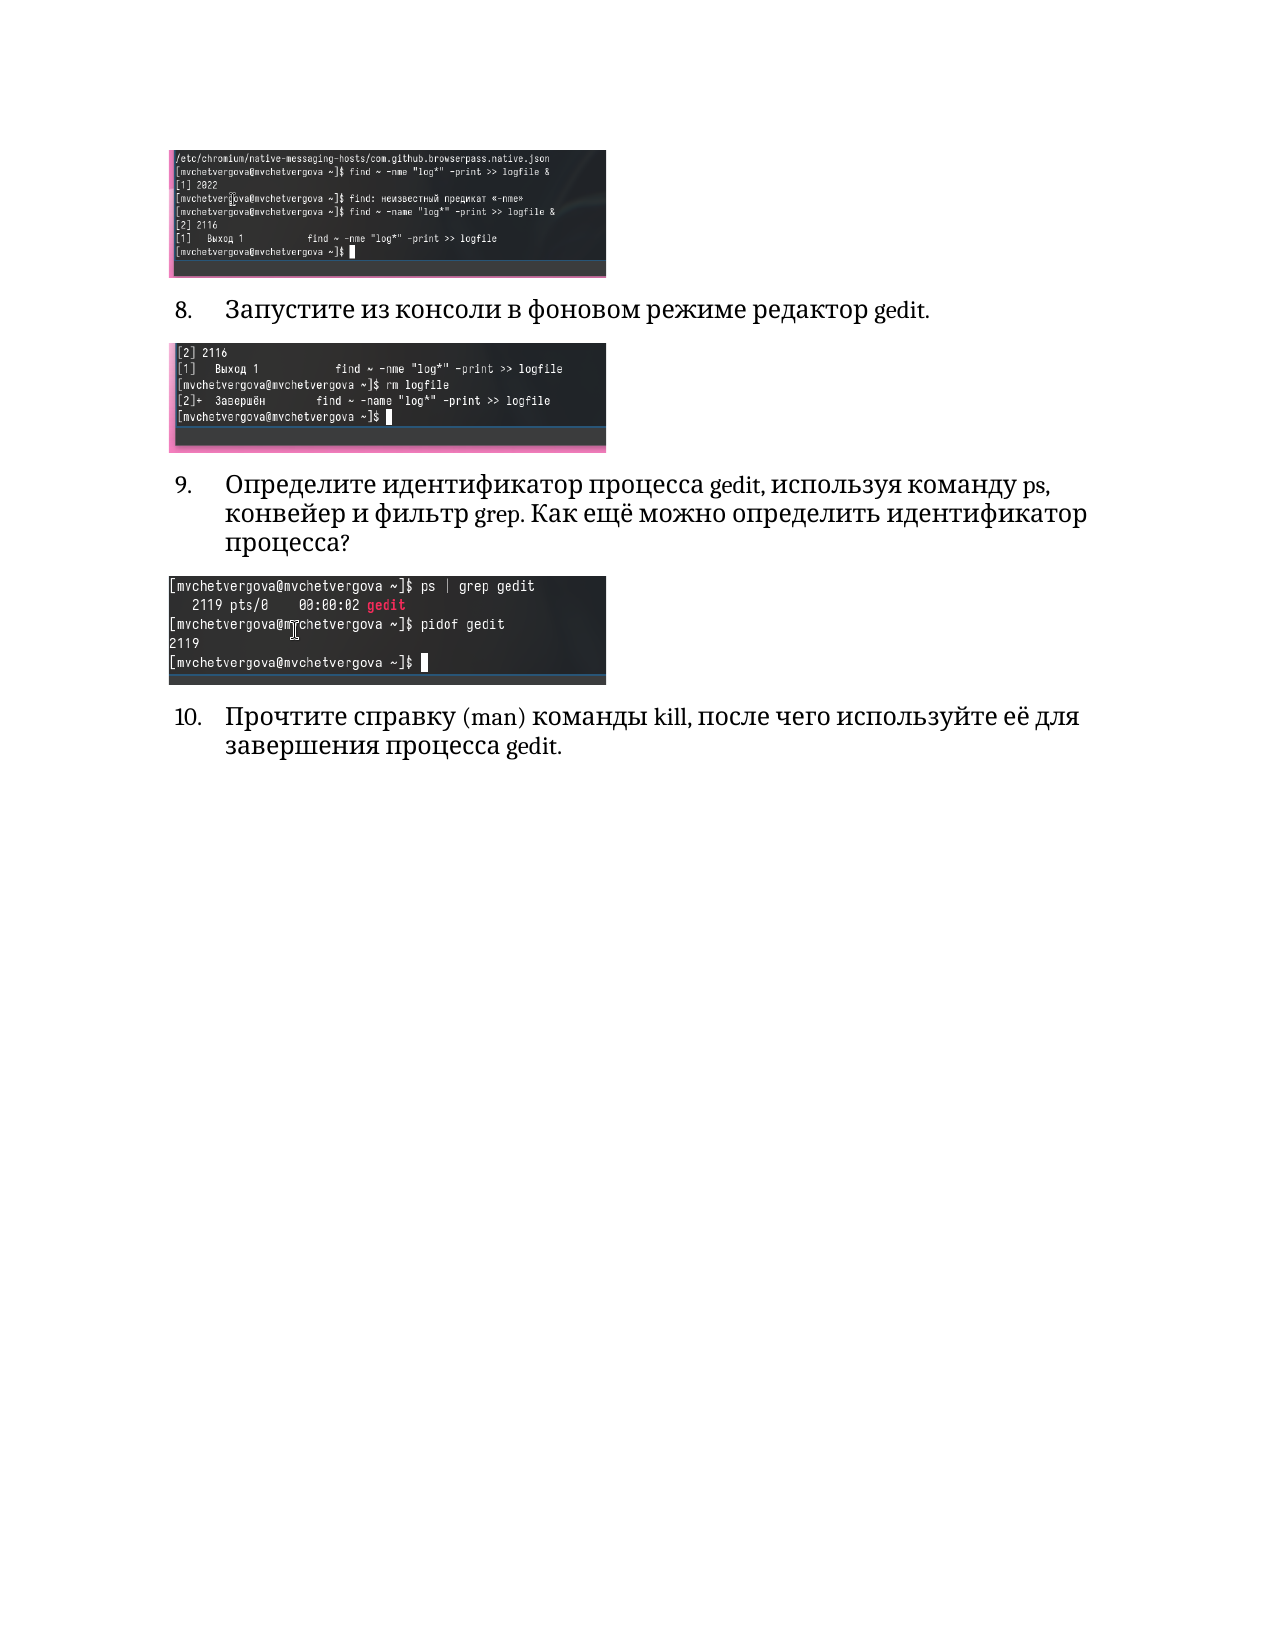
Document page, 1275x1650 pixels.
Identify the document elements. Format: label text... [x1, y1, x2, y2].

picture [168, 150, 607, 278]
list Определите идентификатор процесса gedit, используя команду ps, конвейер и фильтр grep. Как ещё можно определить идентификатор процесса? [175, 471, 1125, 557]
list Прочтите справку (man) команды kill, после чего используйте её для завершения процесса gedit. [175, 703, 1125, 761]
picture [168, 576, 607, 685]
list Запустите из консоли в фоновом режиме редактор gedit. [175, 296, 1125, 325]
picture [168, 343, 607, 453]
